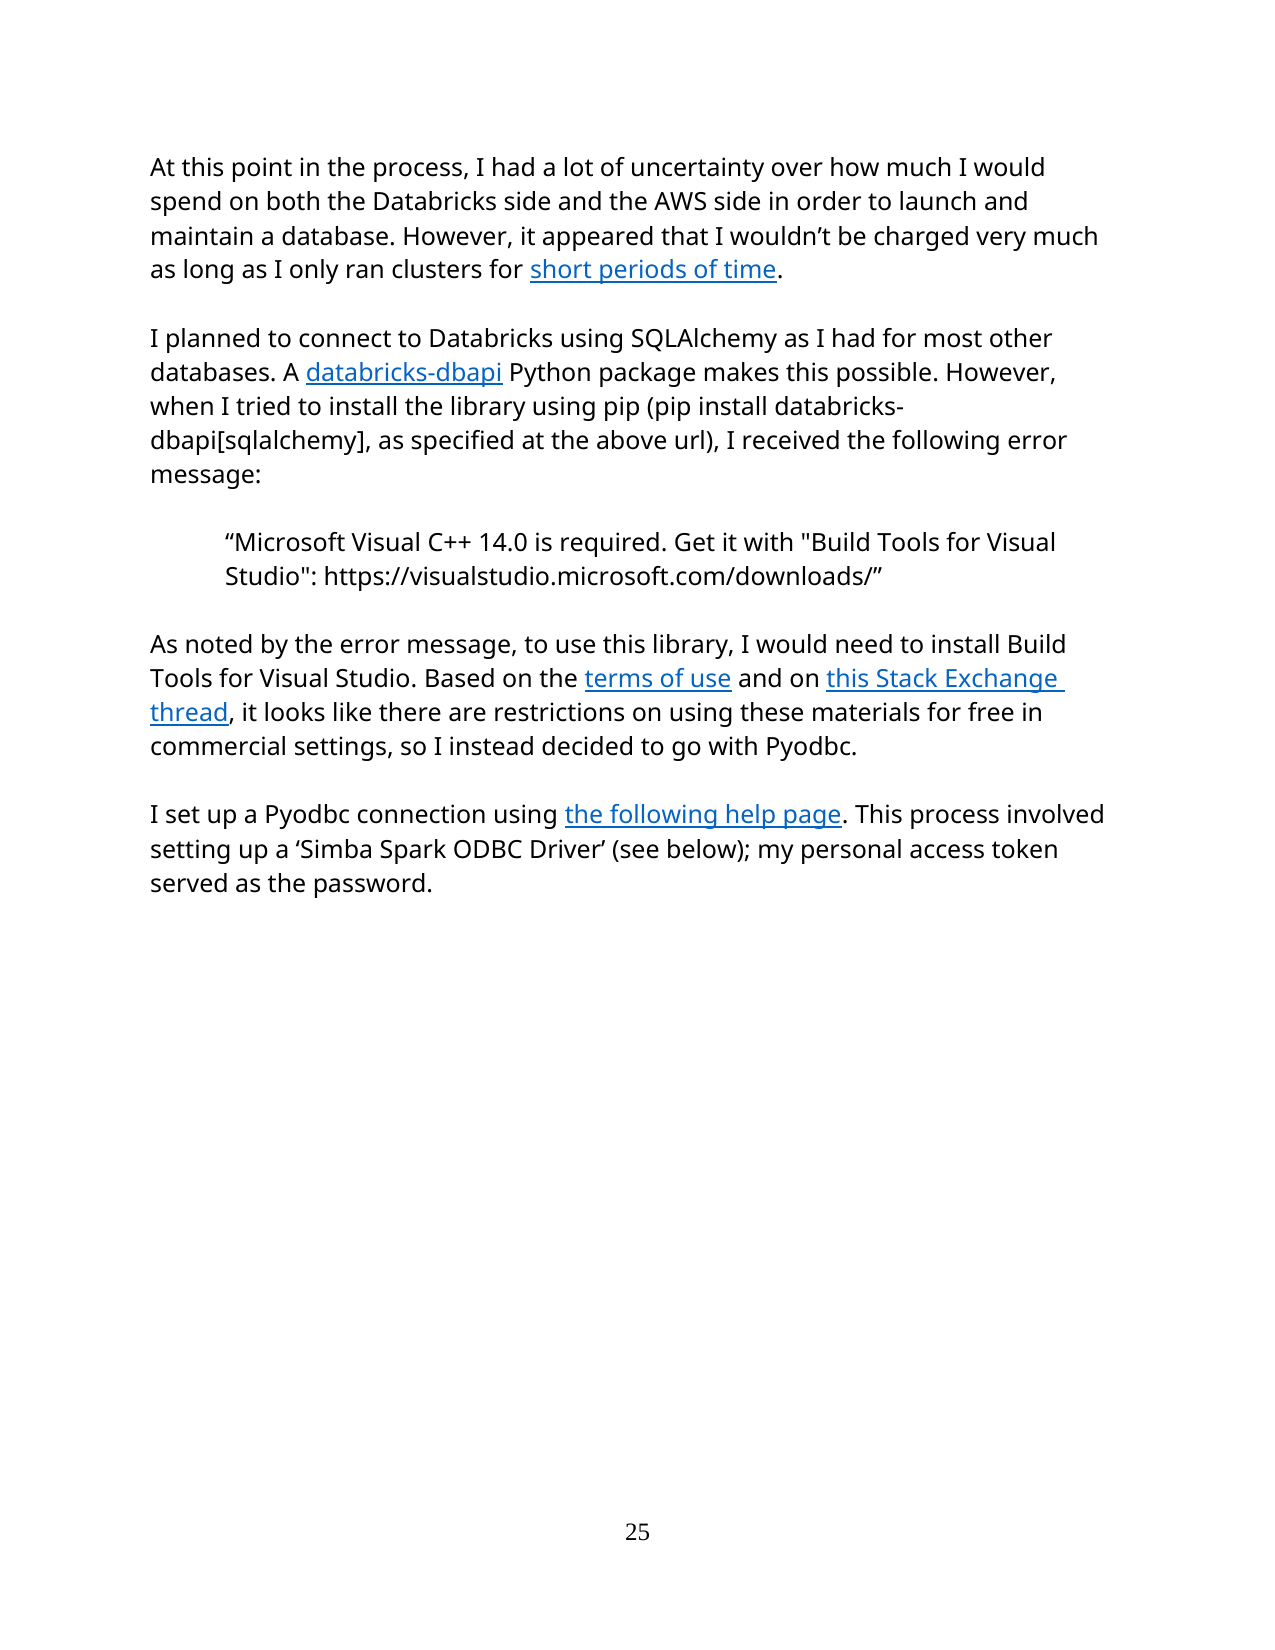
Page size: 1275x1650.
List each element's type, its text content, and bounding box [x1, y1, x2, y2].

text As noted by the error message, to use this library, I would need to install Build Tools for Visual Studio. Based on the terms of use and on this Stack Exchange thread, it looks like there are restrictions on using these materials for free in commercial settings, so I instead decided to go with Pyodbc. [150, 627, 1125, 763]
text “Microsoft Visual C++ 14.0 is required. Get it with "Build Tools for Visual Studio": https://visualstudio.microsoft.com/downloads/” [225, 525, 1125, 593]
text I planned to connect to Databricks using SQLAlchemy as I had for most other databases. A databricks-dbapi Python package makes this possible. However, when I tried to install the library using pip (pip install databricks-dbapi[sqlalchemy], as specified at the above url), I received the following error message: [150, 320, 1125, 491]
text At this point in the process, I had a lot of uncertainty over how much I would spend on both the Databricks side and the AWS side in order to launch and maintain a database. However, it appeared that I wouldn’t be charged very much as long as I only ran clusters for short periods of time. [150, 150, 1125, 286]
text I set up a Pyodbc connection using the following help page. This process involved setting up a ‘Simba Spark ODBC Driver’ (see below); my personal access token served as the password. [150, 797, 1125, 899]
